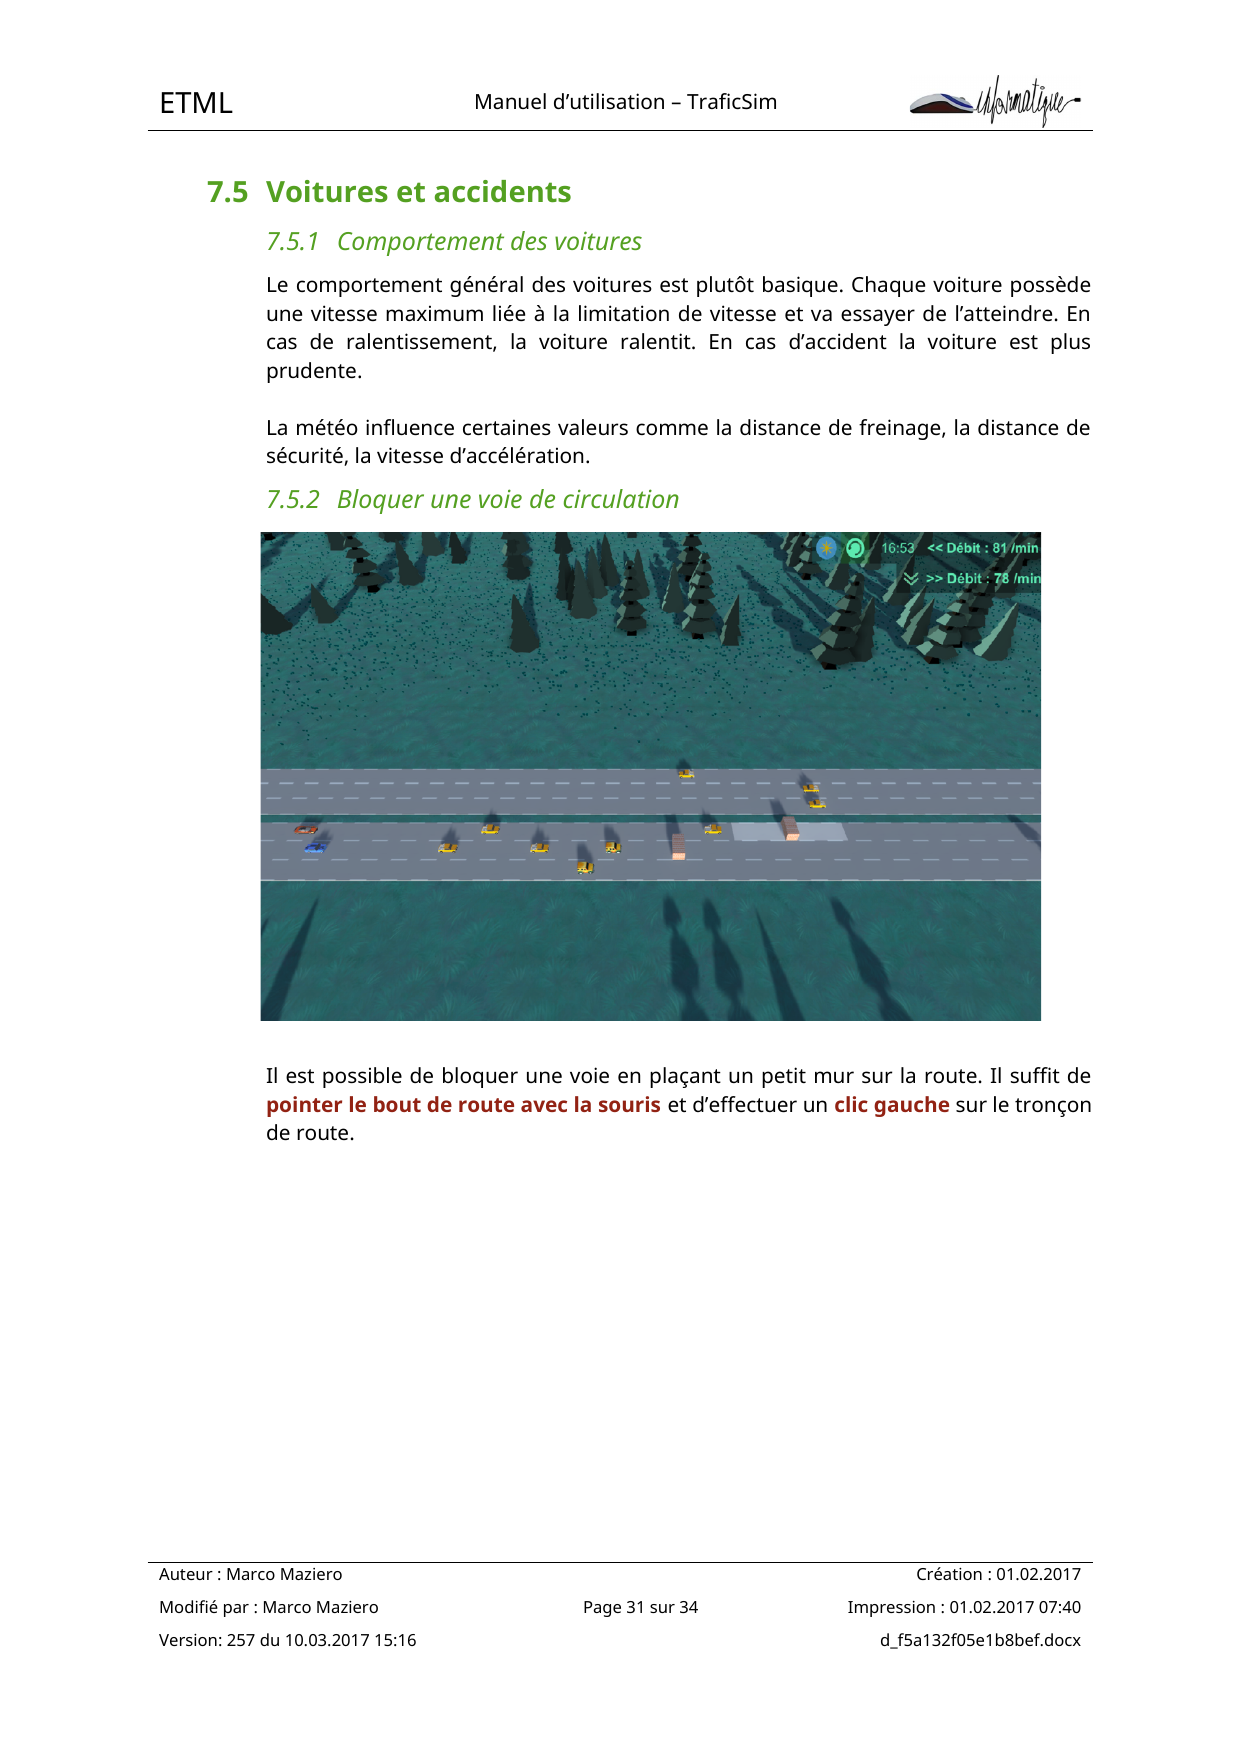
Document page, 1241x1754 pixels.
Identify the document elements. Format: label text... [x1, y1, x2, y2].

text Il est possible de bloquer une voie en plaçant un petit mur sur la route. Il suffit de pointer le bout de route avec la souris et d’effectuer un clic gauche sur le tronçon de route. [266, 1061, 1092, 1147]
subtitle Bloquer une voie de circulation [266, 482, 1092, 516]
text Le comportement général des voitures est plutôt basique. Chaque voiture possède une vitesse maximum liée à la limitation de vitesse et va essayer de l’atteindre. En cas de ralentissement, la voiture ralentit. En cas d’accident la voiture est plus prudente. [266, 270, 1092, 384]
subtitle Voitures et accidents [207, 172, 1092, 211]
picture [909, 75, 1082, 128]
subtitle Comportement des voitures [266, 224, 1092, 258]
picture [260, 532, 1042, 1021]
text La météo influence certaines valeurs comme la distance de freinage, la distance de sécurité, la vitesse d’accélération. [266, 413, 1092, 469]
